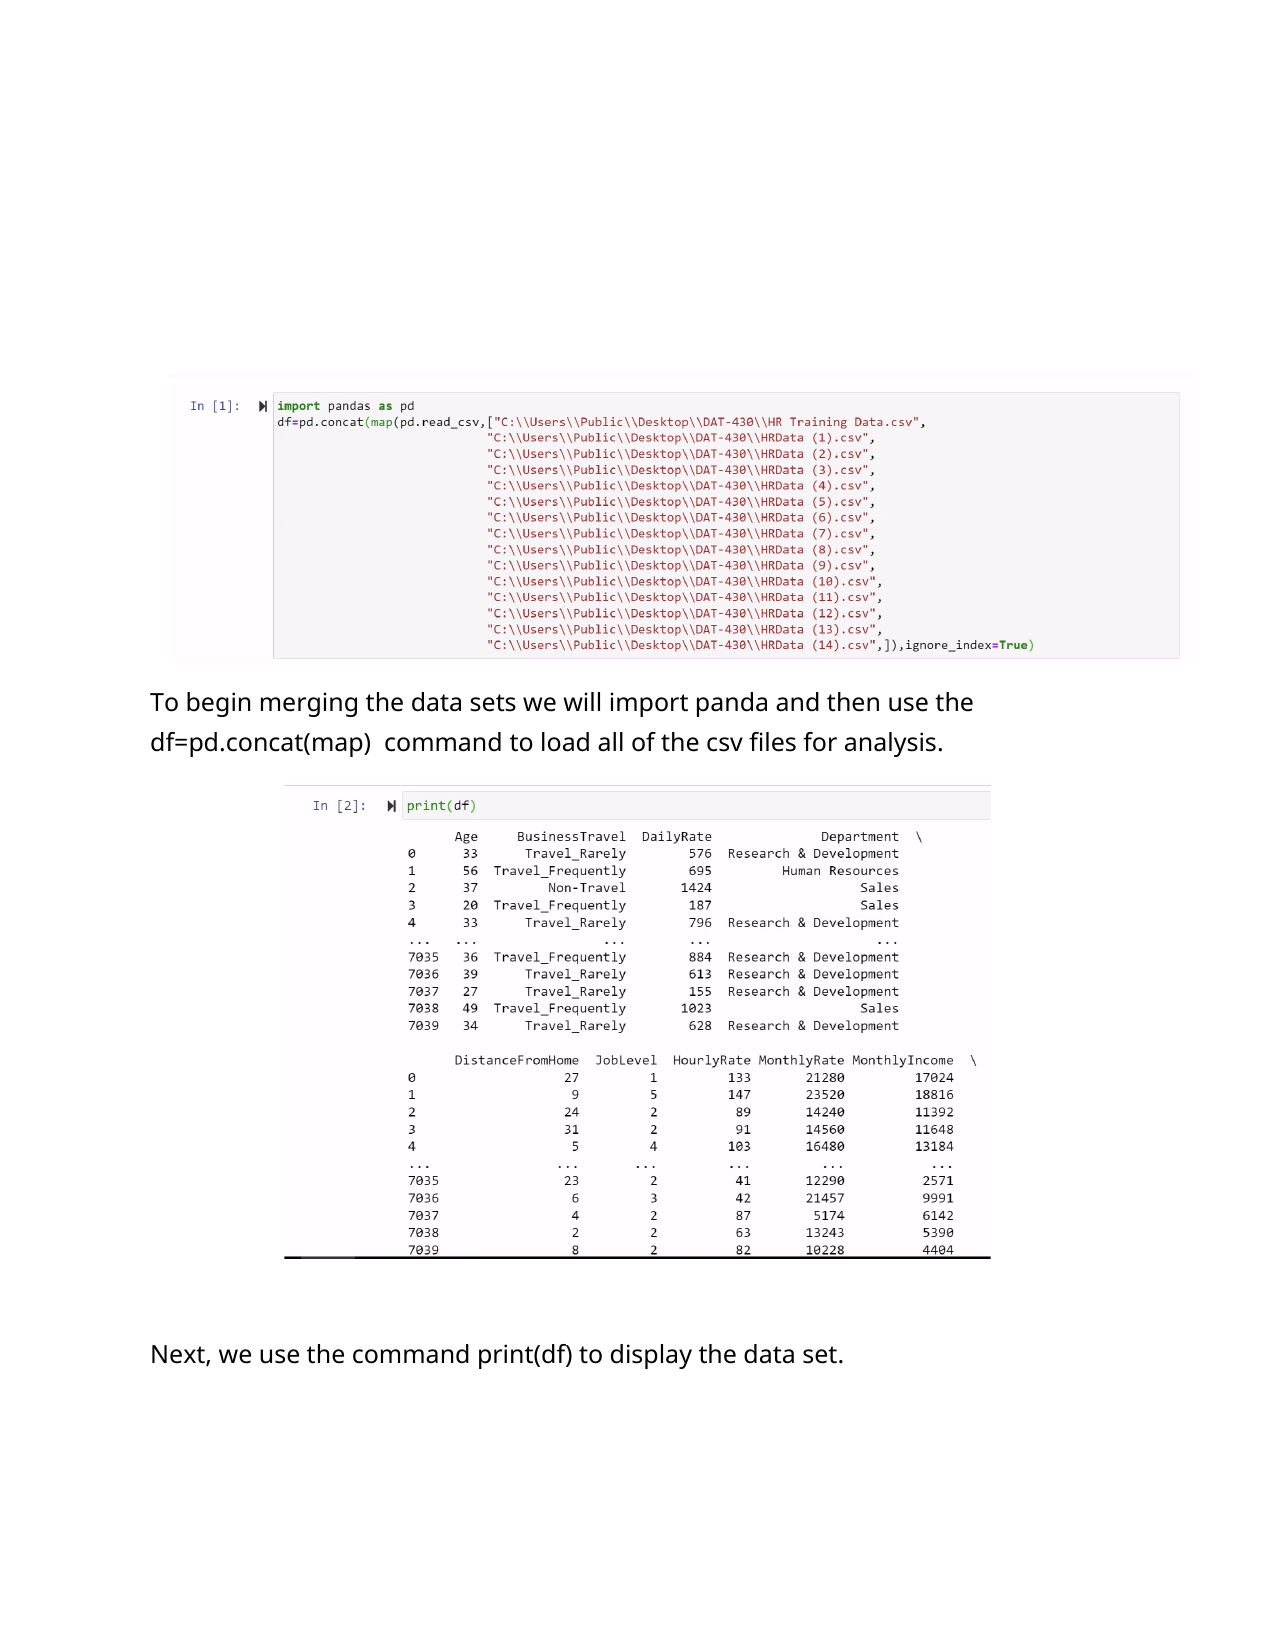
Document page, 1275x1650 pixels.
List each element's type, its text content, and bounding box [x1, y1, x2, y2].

text Next, we use the command print(df) to display the data set. [150, 1336, 1125, 1371]
text To begin merging the data sets we will import panda and then use the df=pd.concat(map) command to load all of the csv files for analysis. [150, 685, 1125, 758]
